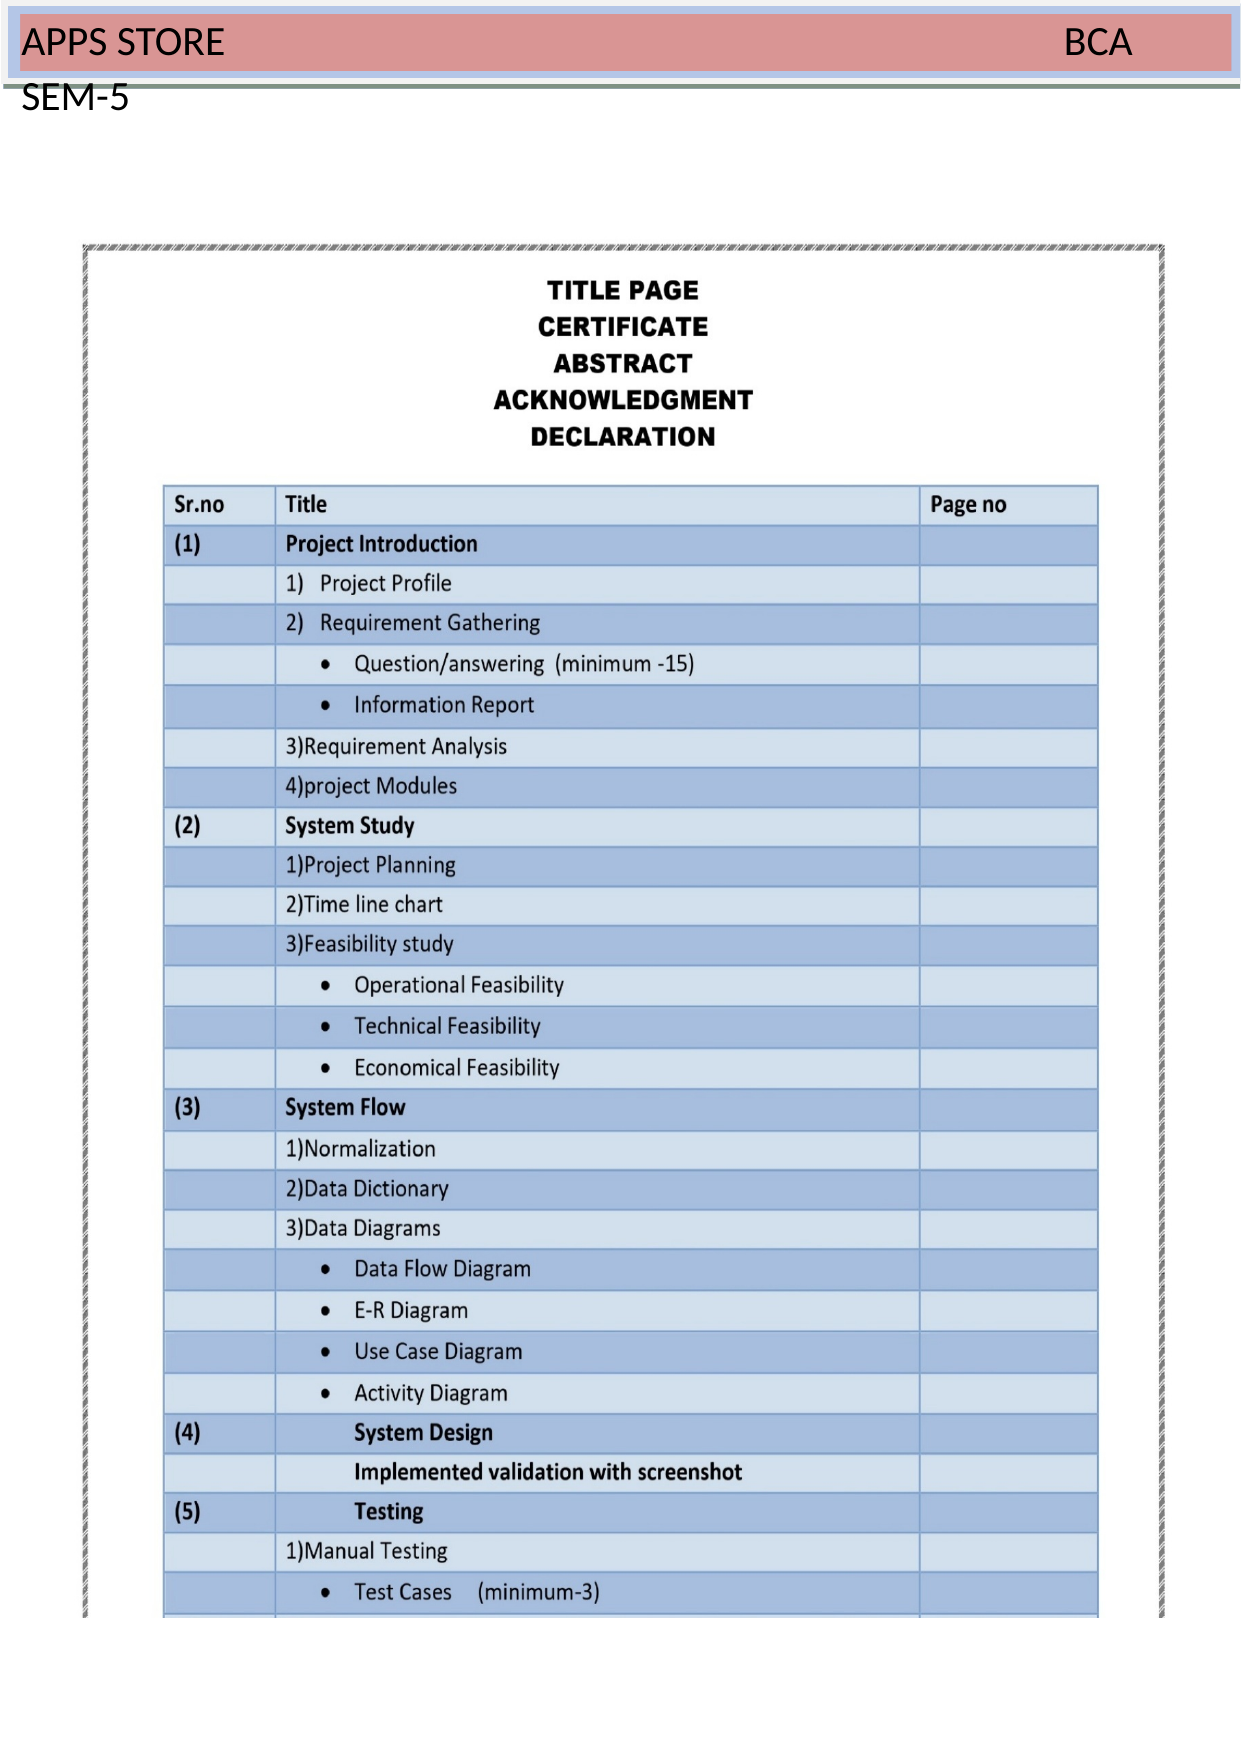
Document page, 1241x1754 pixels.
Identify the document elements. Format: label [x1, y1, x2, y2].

picture [68, 84, 88, 89]
picture [47, 84, 63, 89]
picture [36, 192, 1174, 1618]
picture [92, 84, 114, 89]
picture [3, 84, 26, 89]
picture [116, 84, 1241, 89]
picture [27, 84, 43, 89]
picture [19, 13, 1232, 71]
